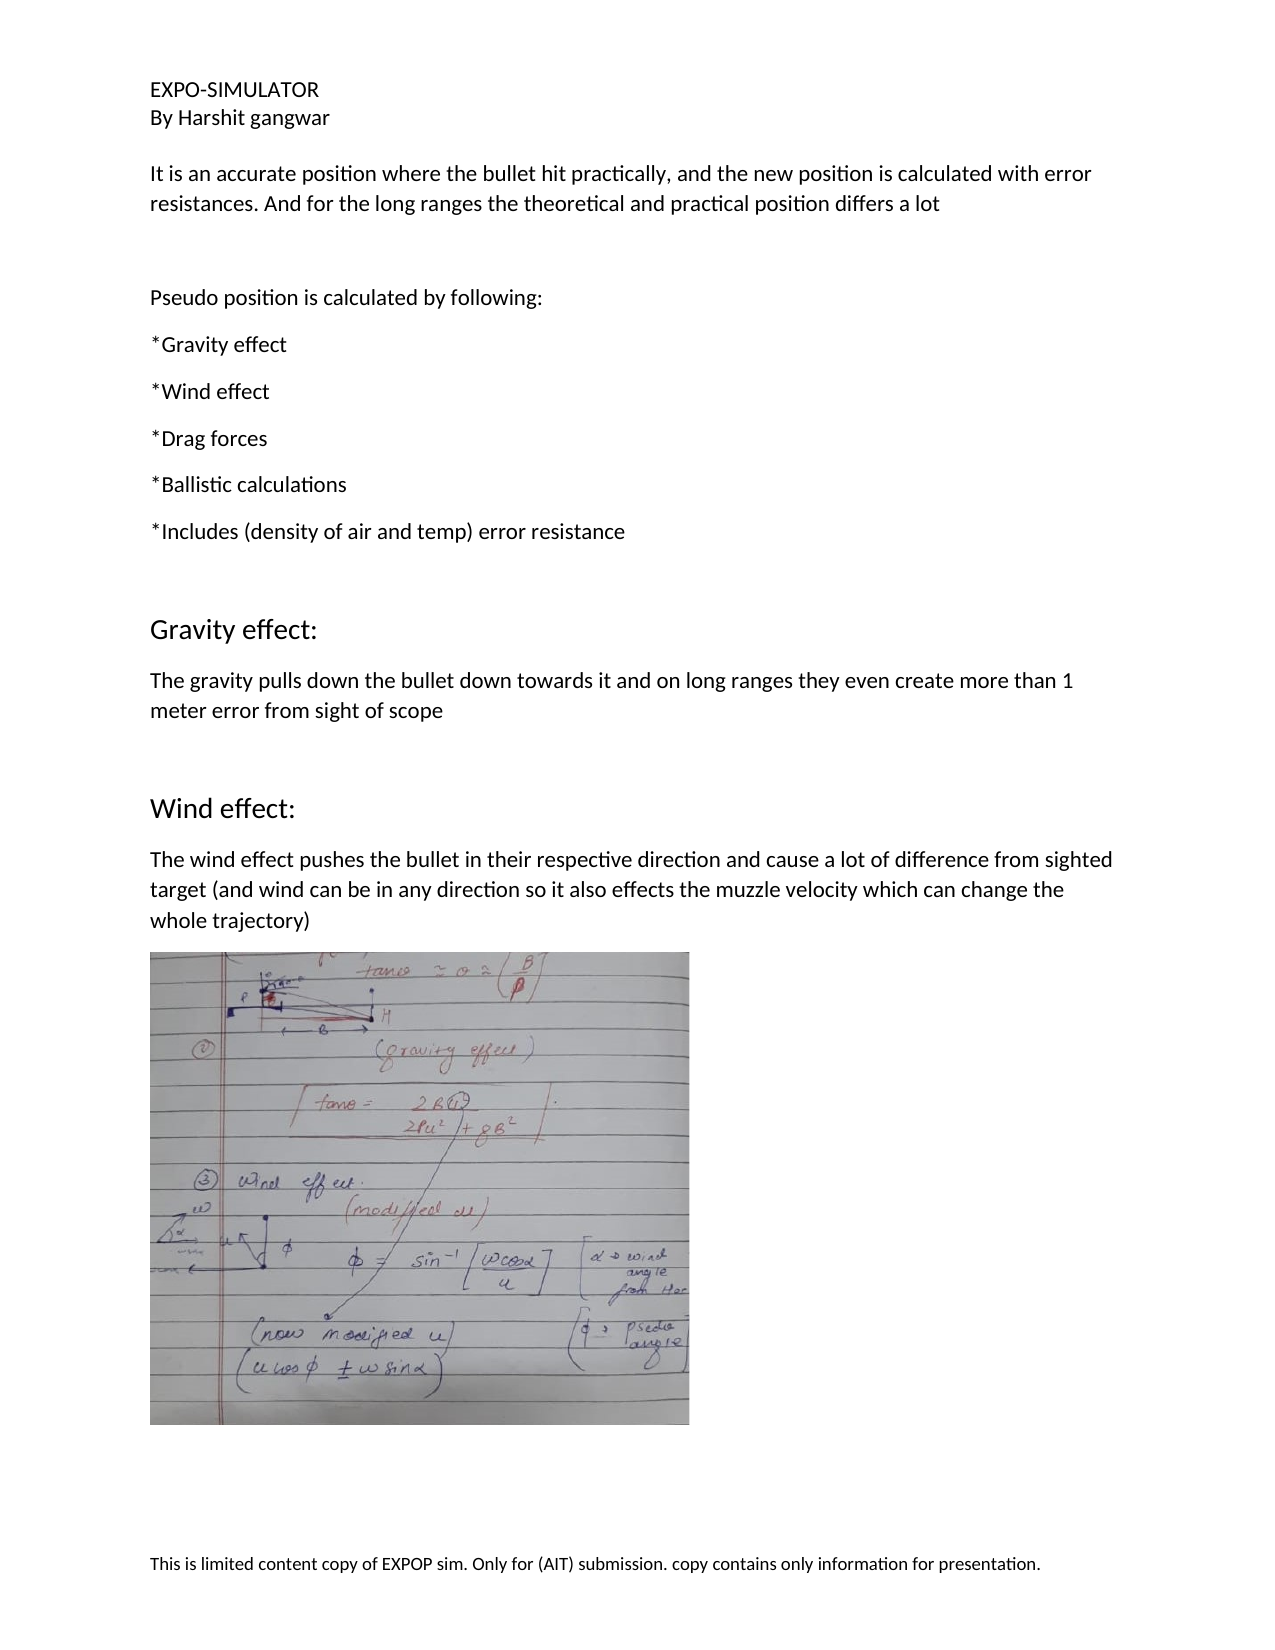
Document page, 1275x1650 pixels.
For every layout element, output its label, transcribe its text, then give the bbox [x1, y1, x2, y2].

picture [150, 952, 690, 1425]
text *Includes (density of air and temp) error resistance [150, 517, 1125, 545]
text *Gravity effect [150, 330, 1125, 358]
text Wind effect: [150, 790, 1125, 826]
text The gravity pulls down the bullet down towards it and on long ranges they even create more than 1 meter error from sight of scope [150, 666, 1125, 724]
text *Ballistic calculations [150, 471, 1125, 498]
text *Drag forces [150, 424, 1125, 452]
text It is an accurate position where the bullet hit practically, and the new position is calculated with error resistances. And for the long ranges the theoretical and practical position differs a lot [150, 159, 1125, 217]
text *Wind effect [150, 377, 1125, 405]
text Gravity effect: [150, 611, 1125, 647]
text The wind effect pushes the bullet in their respective direction and cause a lot of difference from sighted target (and wind can be in any direction so it also effects the muzzle velocity which can change the whole trajectory) [150, 845, 1125, 934]
text Pseudo position is calculated by following: [150, 283, 1125, 311]
